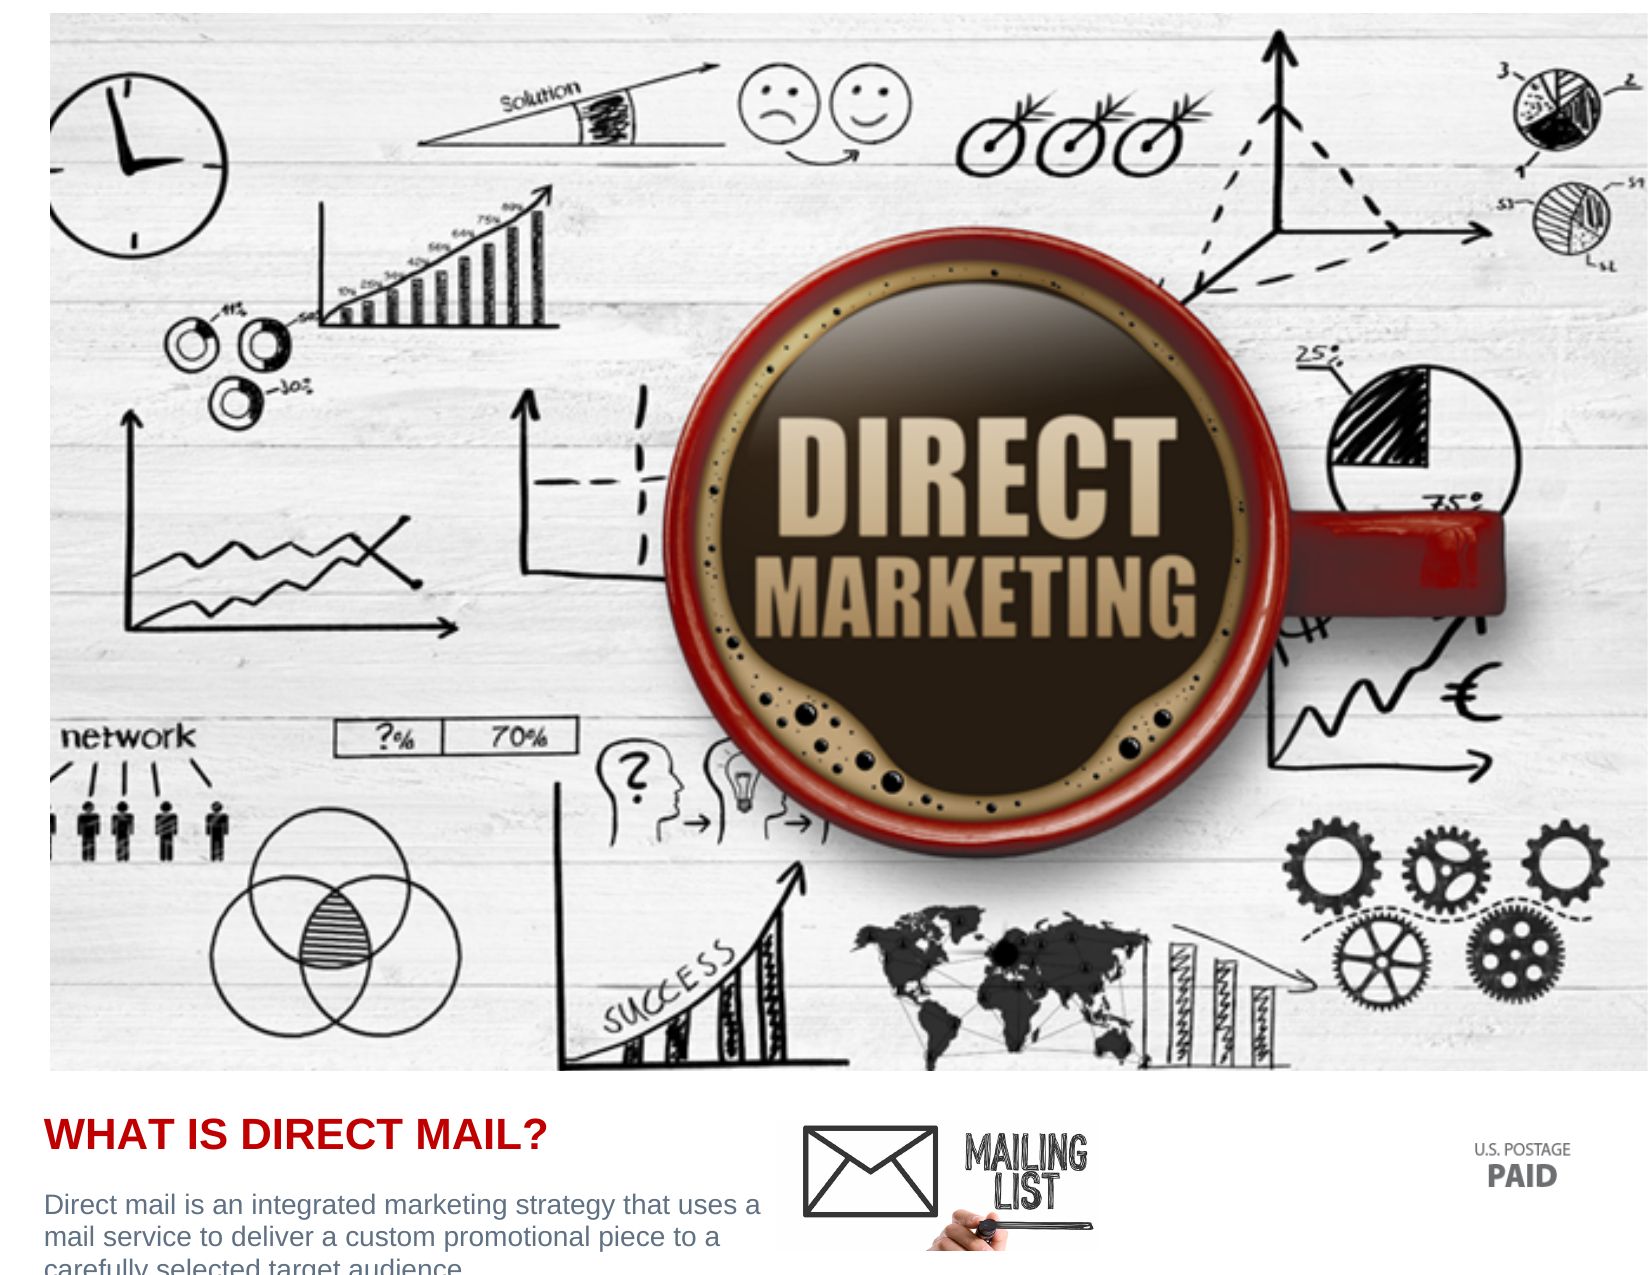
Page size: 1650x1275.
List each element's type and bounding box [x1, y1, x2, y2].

picture [49, 13, 1647, 1071]
picture [1410, 1137, 1621, 1192]
picture [776, 1118, 1100, 1251]
